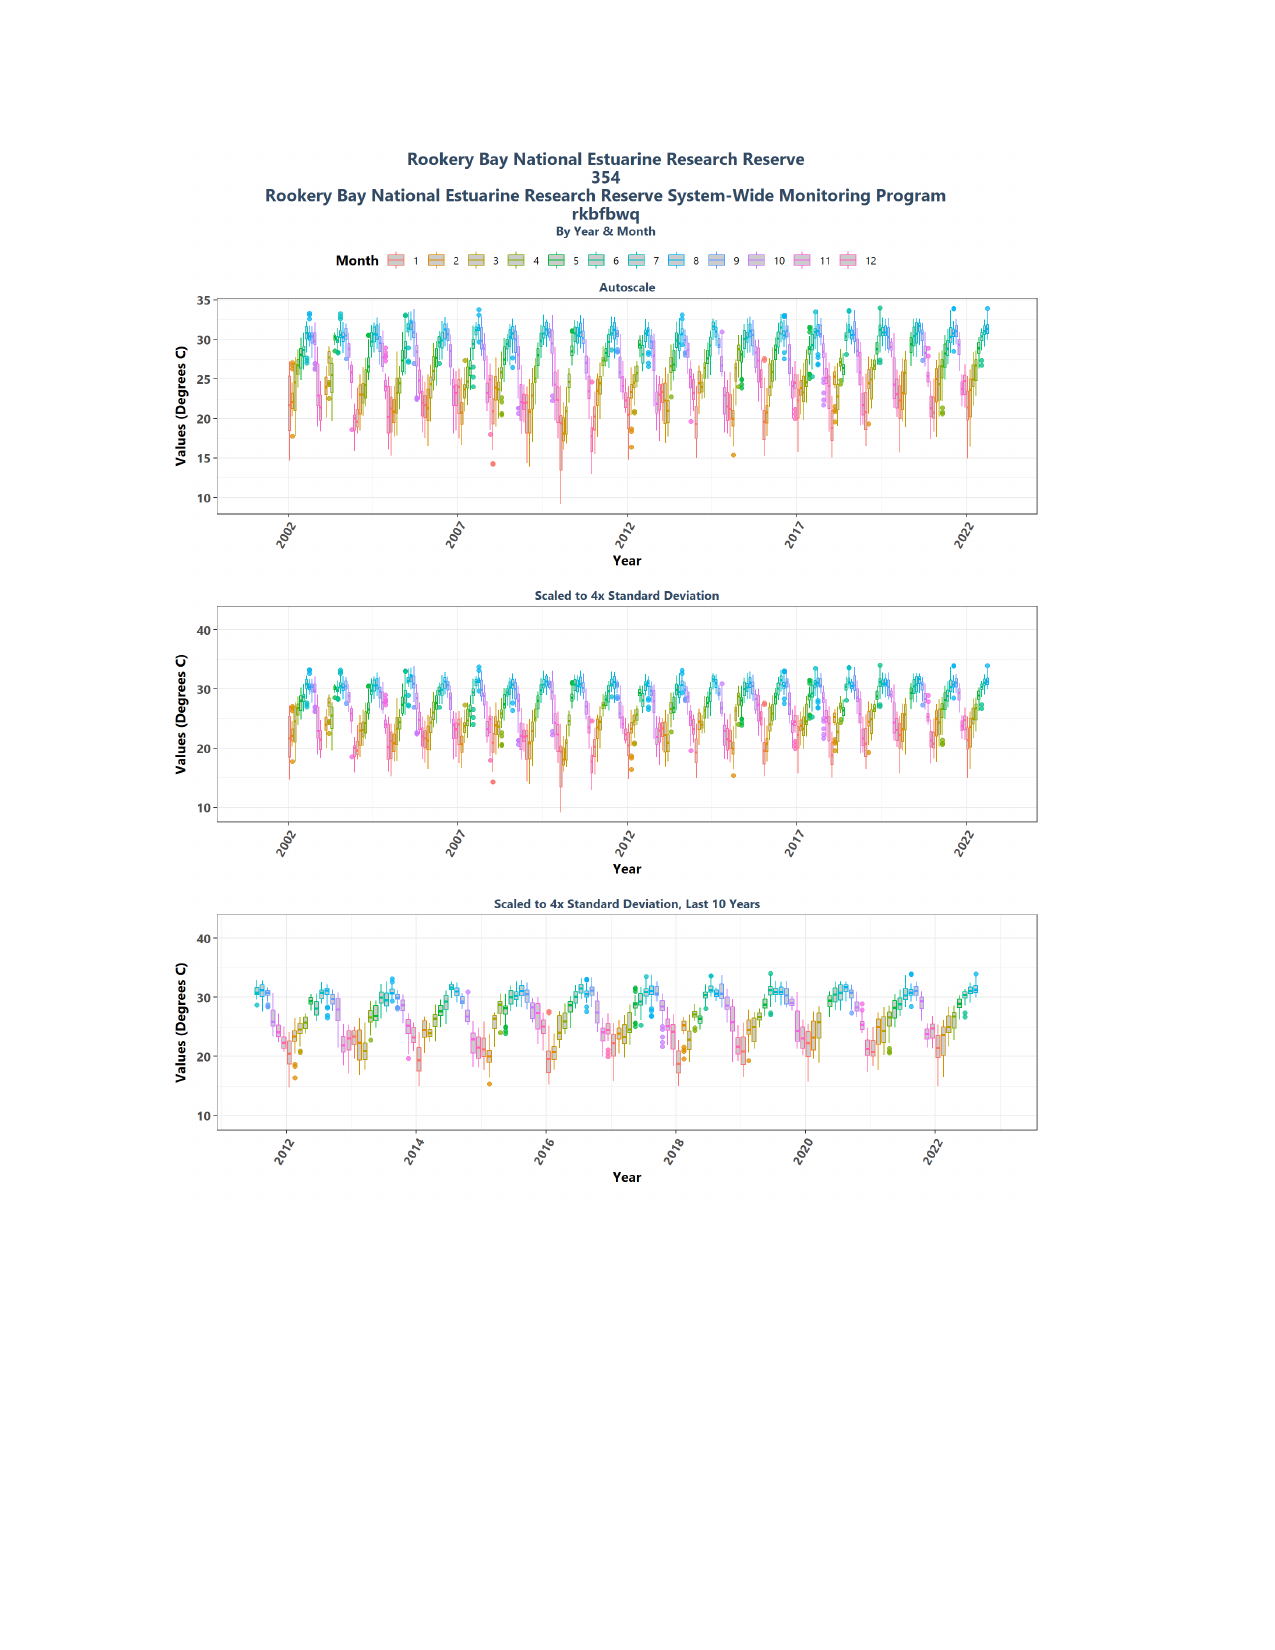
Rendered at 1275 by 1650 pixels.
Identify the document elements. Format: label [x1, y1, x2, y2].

picture [168, 150, 1044, 1200]
